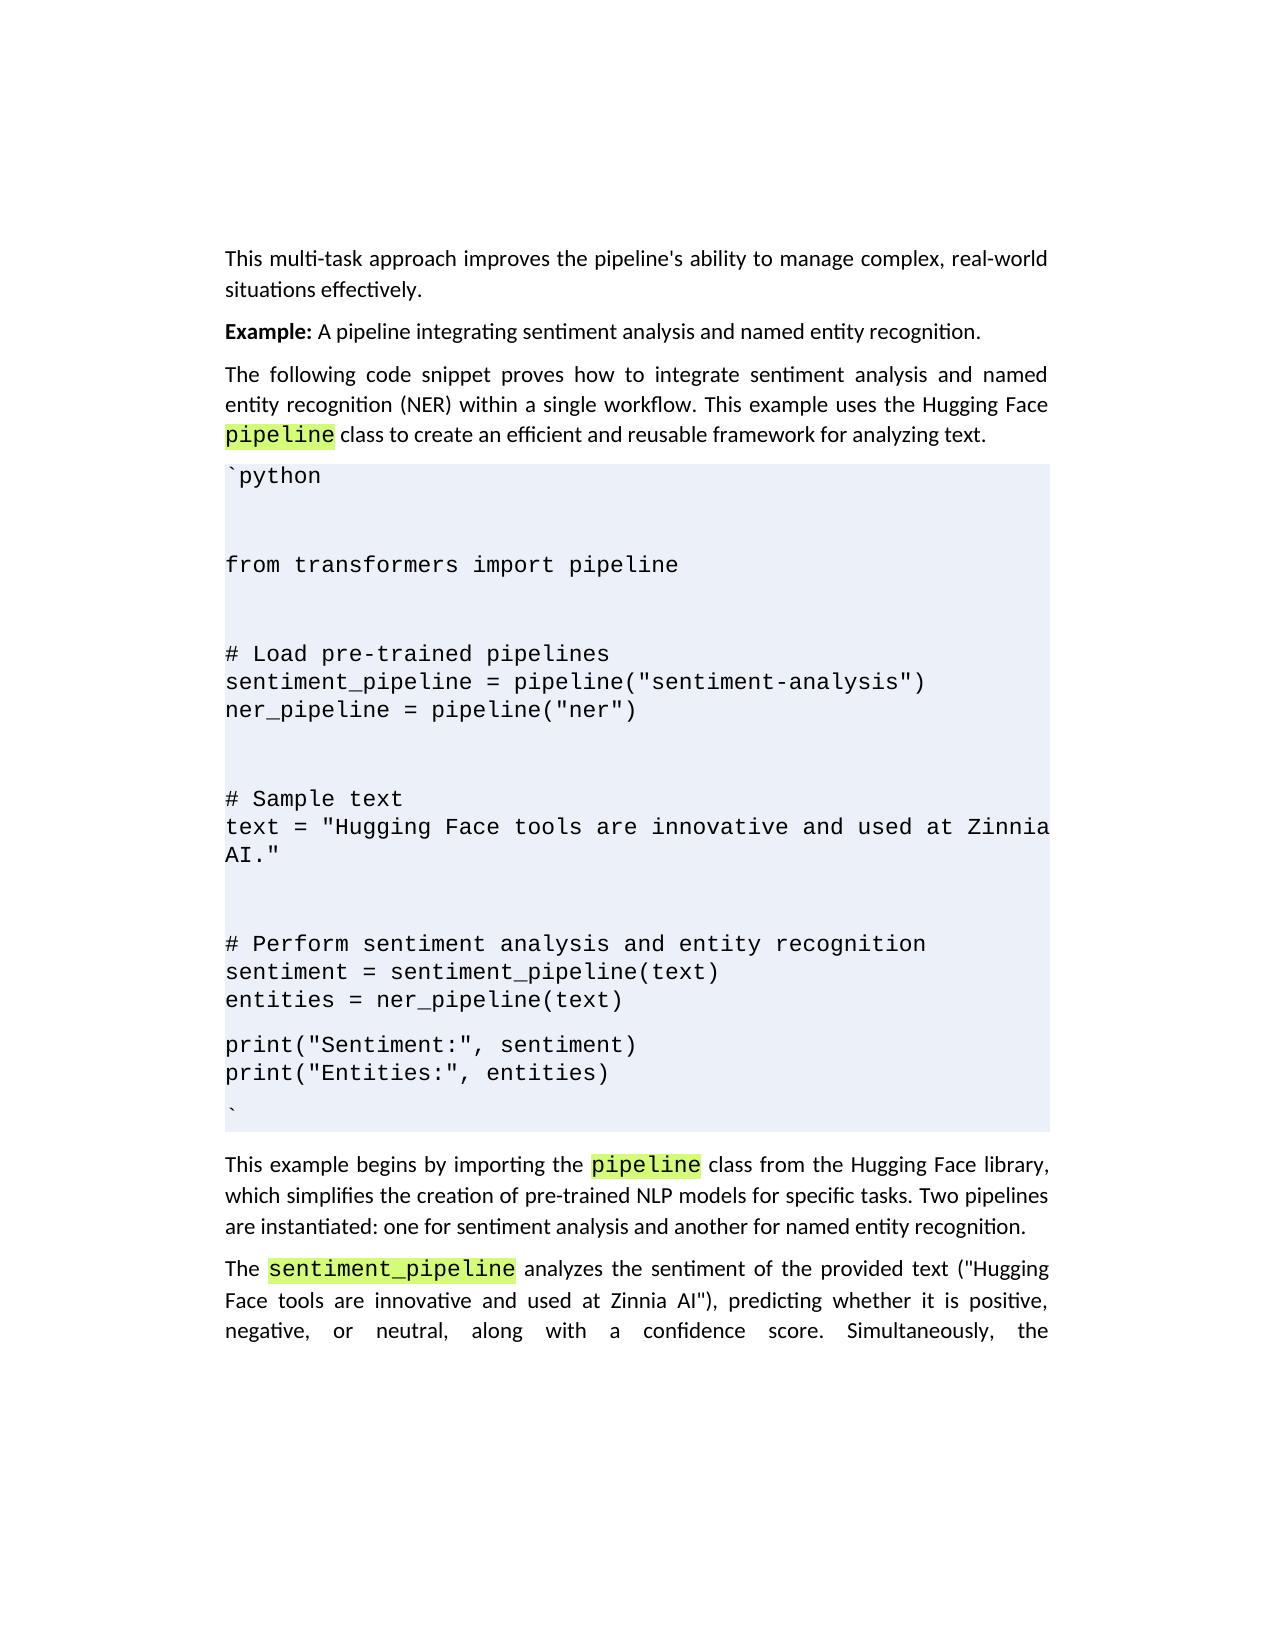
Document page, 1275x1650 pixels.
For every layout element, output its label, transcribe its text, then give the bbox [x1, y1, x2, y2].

text print("Sentiment:", sentiment) print("Entities:", entities) [225, 1033, 1050, 1087]
text `python [225, 464, 1050, 490]
text ` [225, 1106, 1050, 1132]
text # Perform sentiment analysis and entity recognition sentiment = sentiment_pipeline(text) entities = ner_pipeline(text) [225, 933, 1050, 1014]
text Example: A pipeline integrating sentiment analysis and named entity recognition. [225, 317, 1050, 345]
text This example begins by importing the pipeline class from the Hugging Face library, which simplifies the creation of pre-trained NLP models for specific tasks. Two pipelines are instantiated: one for sentiment analysis and another for named entity recognition. [225, 1150, 1050, 1240]
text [225, 244, 1050, 303]
text The following code snippet proves how to integrate sentiment analysis and named entity recognition (NER) within a single workflow. This example uses the Hugging Face pipeline class to create an efficient and reusable framework for analyzing text. [225, 360, 1050, 450]
text from transformers import pipeline [225, 554, 1050, 579]
text # Sample text text = "Hugging Face tools are innovative and used at Zinnia AI." [225, 788, 1050, 869]
text # Load pre-trained pipelines sentiment_pipeline = pipeline("sentiment-analysis") ner_pipeline = pipeline("ner") [225, 643, 1050, 724]
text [225, 1254, 1050, 1344]
